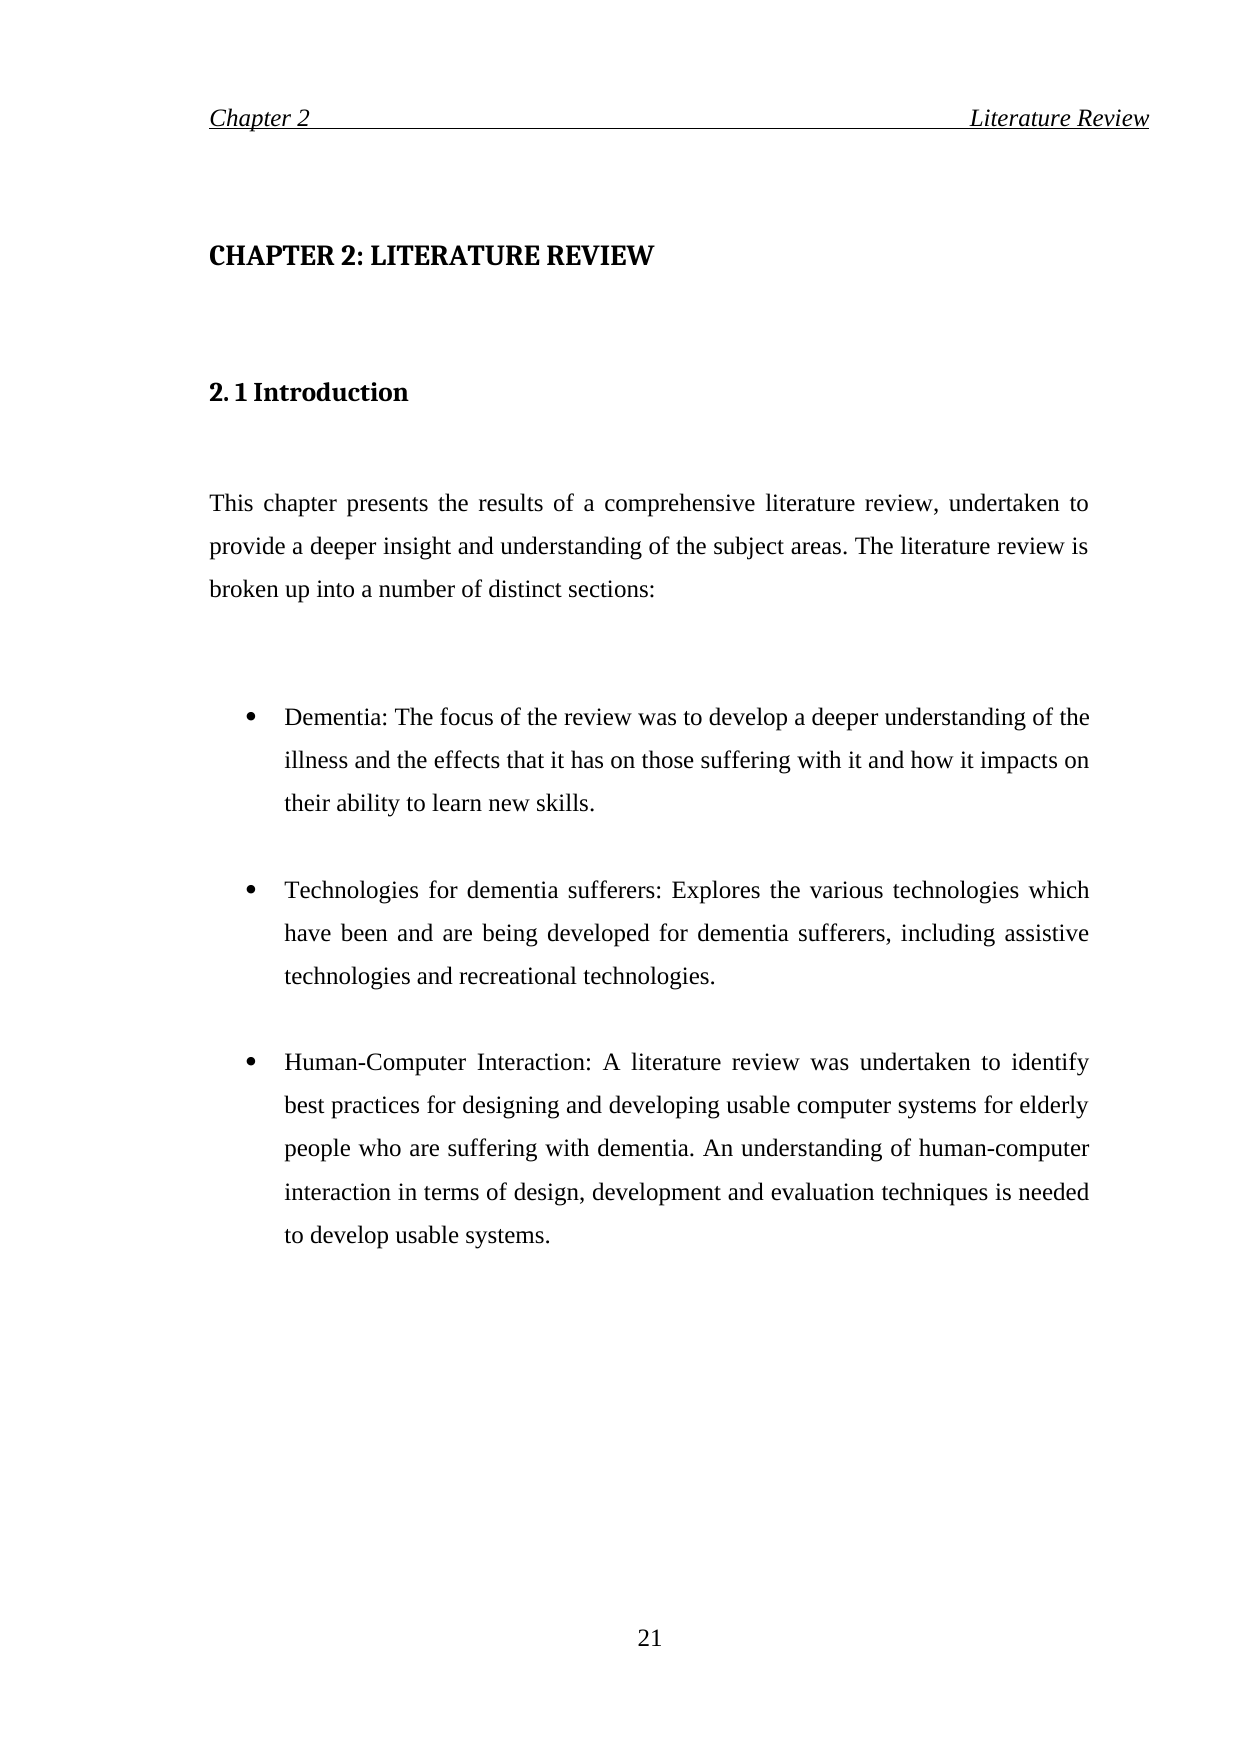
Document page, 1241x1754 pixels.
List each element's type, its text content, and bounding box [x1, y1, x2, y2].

subtitle CHAPTER 2: LITERATURE REVIEW [209, 239, 1090, 272]
list Human-Computer Interaction: A literature review was undertaken to identify best practices for designing and developing usable computer systems for elderly people who are suffering with dementia. An understanding of human-computer interaction in terms of design, development and evaluation techniques is needed to develop usable systems. [247, 1047, 1090, 1248]
list Dementia: The focus of the review was to develop a deeper understanding of the illness and the effects that it has on those suffering with it and how it impacts on their ability to learn new skills. [247, 702, 1090, 817]
text This chapter presents the results of a comprehensive literature review, undertaken to provide a deeper insight and understanding of the subject areas. The literature review is broken up into a number of distinct sections: [209, 488, 1090, 603]
list Technologies for dementia sufferers: Explores the various technologies which have been and are being developed for dementia sufferers, including assistive technologies and recreational technologies. [247, 875, 1090, 990]
subtitle 2. 1 Introduction [209, 377, 1090, 409]
